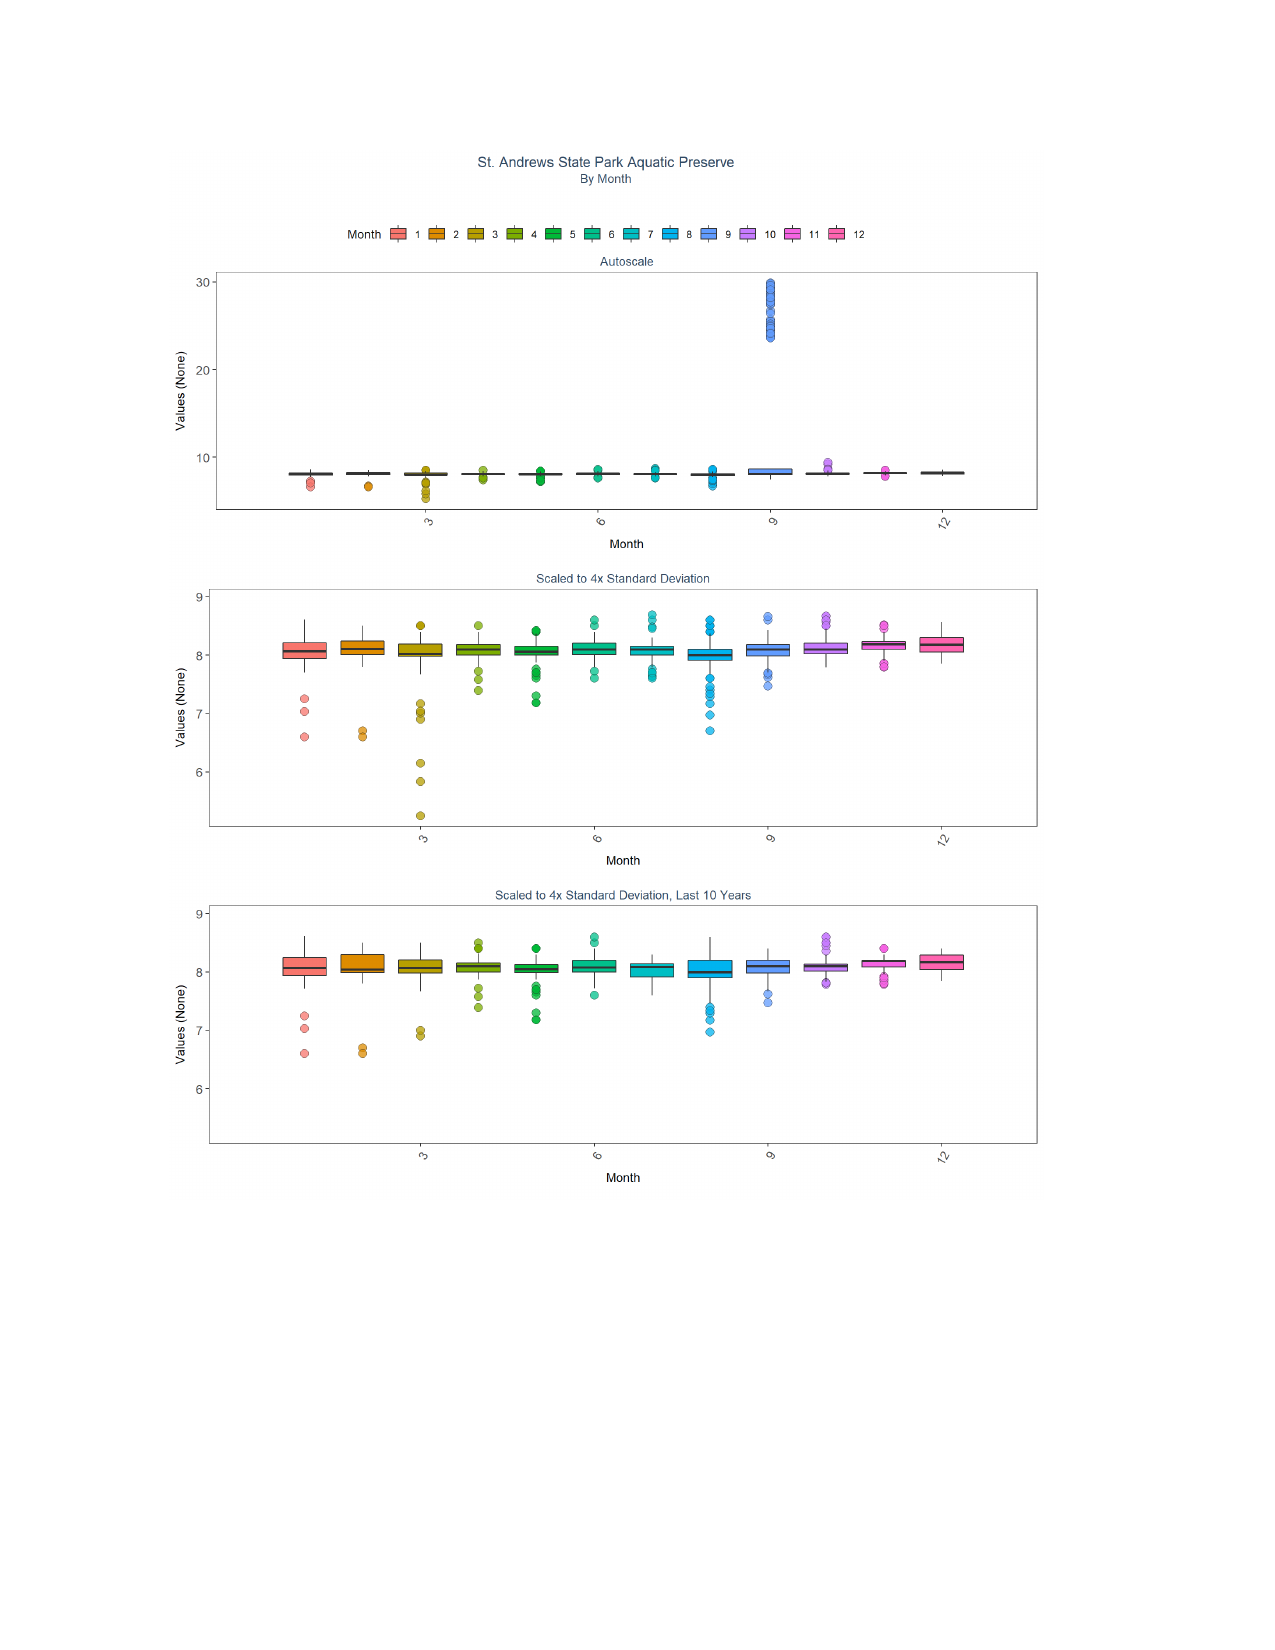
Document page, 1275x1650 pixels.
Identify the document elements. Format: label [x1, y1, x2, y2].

picture [168, 150, 1044, 1200]
